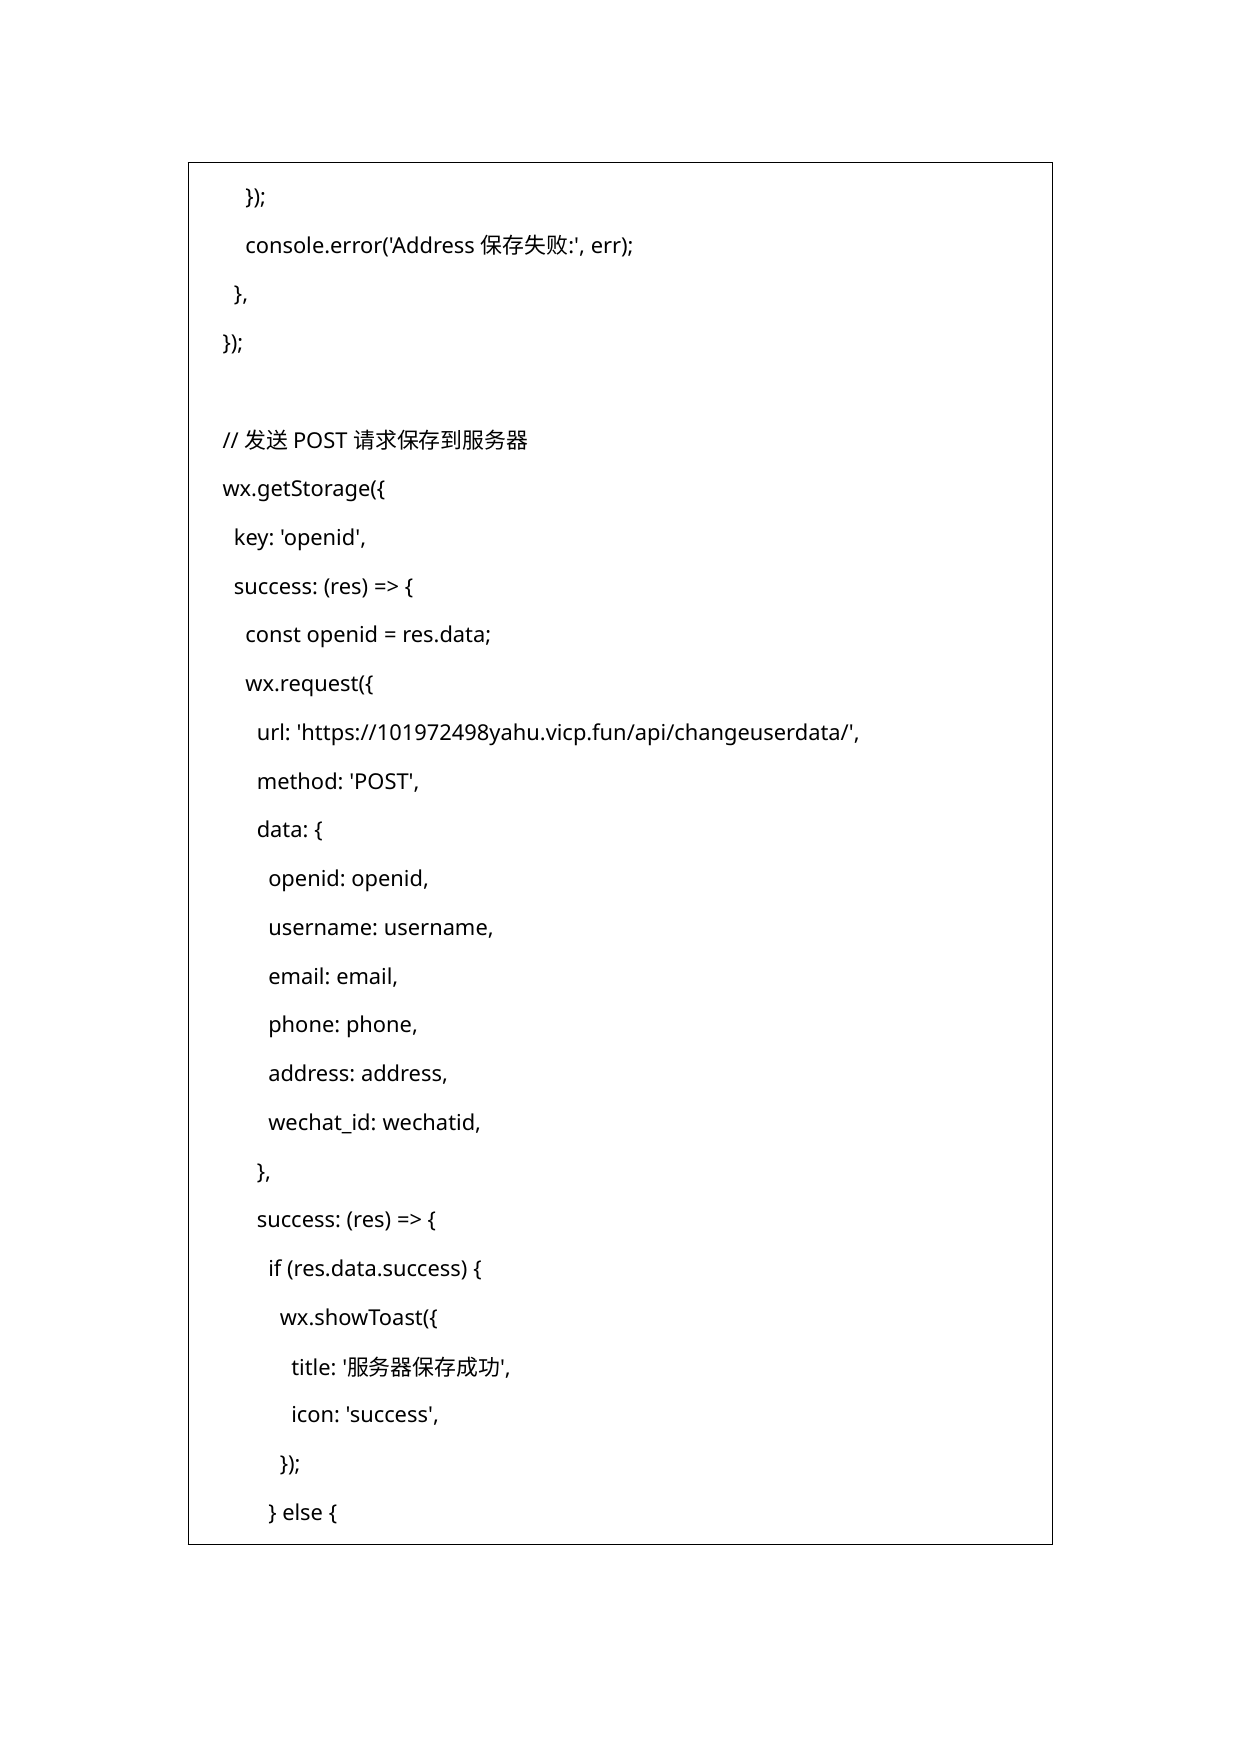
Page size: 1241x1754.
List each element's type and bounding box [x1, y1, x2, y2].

table_header [189, 163, 1052, 1544]
